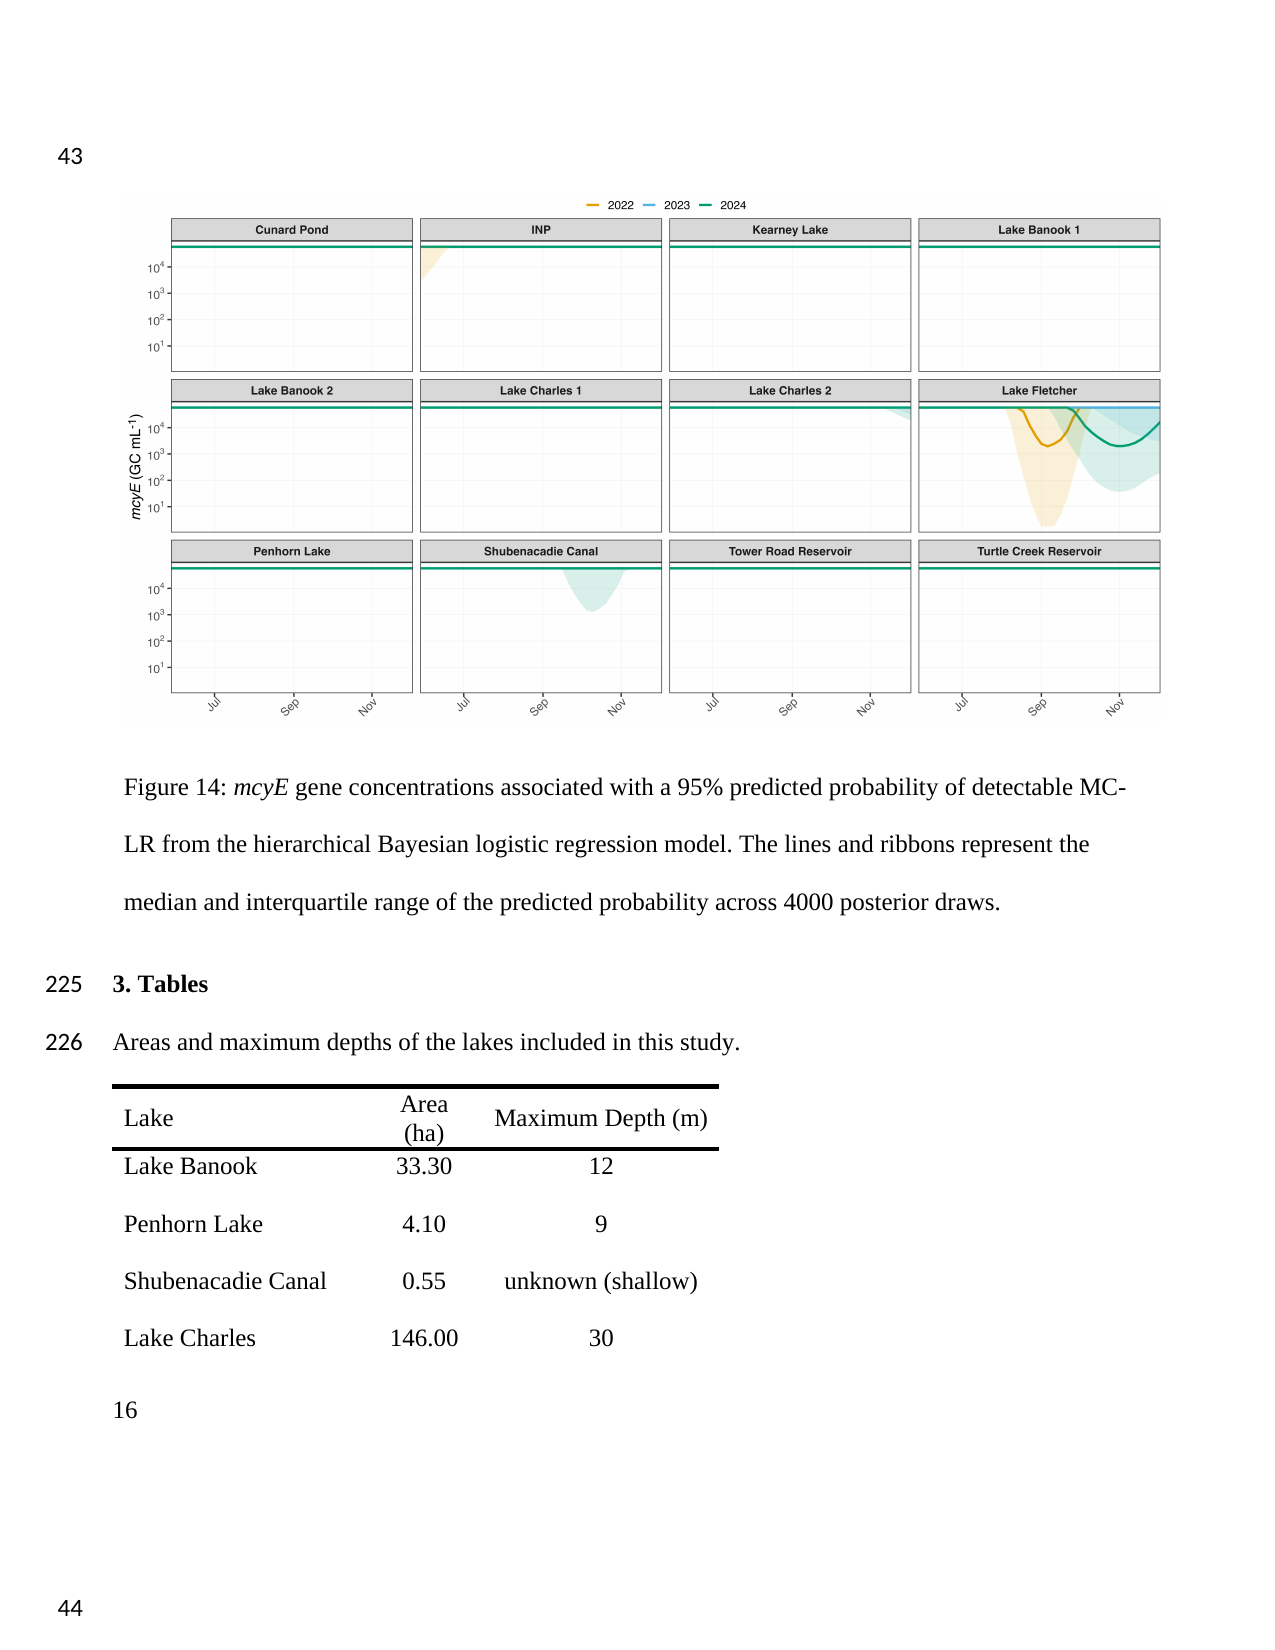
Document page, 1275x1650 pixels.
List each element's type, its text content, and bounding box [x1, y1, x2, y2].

table_cell Lake Charles [112, 1324, 365, 1381]
table_cell unknown (shallow) [483, 1266, 719, 1323]
subtitle 3. Tables [112, 969, 1163, 998]
table_header Lake [112, 1089, 365, 1147]
table_cell 4.10 [365, 1209, 483, 1266]
table_cell 0.55 [365, 1266, 483, 1323]
table_cell 12 [483, 1151, 719, 1209]
text Areas and maximum depths of the lakes included in this study. [112, 1027, 1163, 1056]
table_header Area (ha) [365, 1089, 483, 1147]
table_header Maximum Depth (m) [483, 1089, 719, 1147]
picture [123, 197, 1163, 723]
table_cell Penhorn Lake [112, 1209, 365, 1266]
table_cell Lake Banook [112, 1151, 365, 1209]
table_cell 9 [483, 1209, 719, 1266]
table_header Figure 14: mcyE gene concentrations associated with a 95% predicted probability of detectable MC-LR from the hierarchical Bayesian logistic regression model. The lines and ribbons represent the median and interquartile range of the predicted probability across 4000 posterior draws. [112, 198, 1163, 944]
table_cell 33.30 [365, 1151, 483, 1209]
table_cell 30 [483, 1324, 719, 1381]
table_cell Shubenacadie Canal [112, 1266, 365, 1323]
table_cell 146.00 [365, 1324, 483, 1381]
